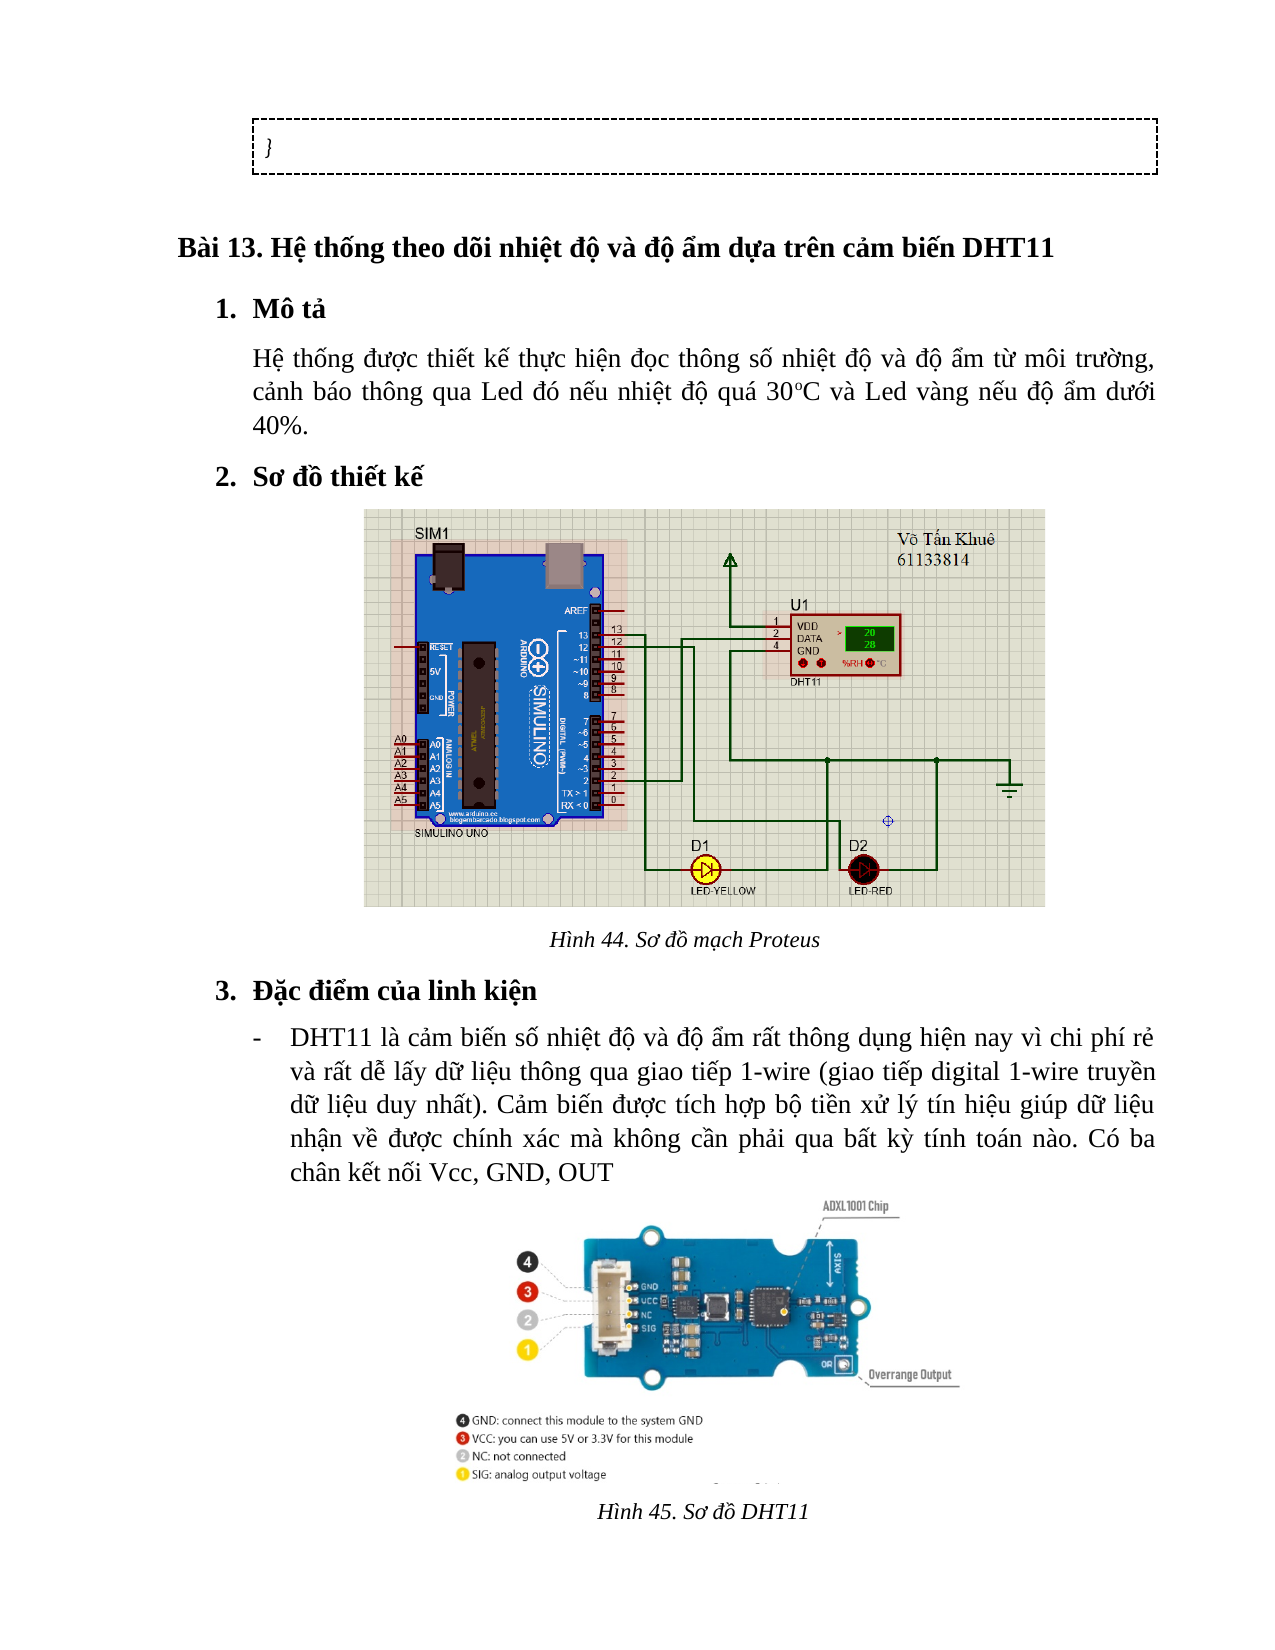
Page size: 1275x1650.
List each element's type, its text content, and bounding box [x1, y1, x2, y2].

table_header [253, 118, 1157, 173]
text Hình 44. Sơ đồ mạch Proteus [177, 926, 1157, 952]
subtitle Sơ đồ thiết kế [215, 459, 1157, 493]
text Hệ thống được thiết kế thực hiện đọc thông số nhiệt độ và độ ẩm từ môi trường, cảnh báo thông qua Led đó nếu nhiệt độ quá 30oC và Led vàng nếu độ ẩm dưới 40%. [252, 342, 1157, 440]
text DHT11 là cảm biến số nhiệt độ và độ ẩm rất thông dụng hiện nay vì chi phí rẻ và rất dễ lấy dữ liệu thông qua giao tiếp 1-wire (giao tiếp digital 1-wire truyền dữ liệu duy nhất). Cảm biến được tích hợp bộ tiền xử lý tín hiệu giúp dữ liệu nhận về được chính xác mà không cần phải qua bất kỳ tính toán nào. Có ba chân kết nối Vcc, GND, OUT [252, 1021, 1157, 1187]
picture [411, 1189, 1036, 1484]
subtitle Bài 13. Hệ thống theo dõi nhiệt độ và độ ẩm dựa trên cảm biến DHT11 [177, 231, 1157, 264]
subtitle Mô tả [215, 292, 1157, 325]
subtitle Đặc điểm của linh kiện [215, 973, 1157, 1006]
text Hình 45. Sơ đồ DHT11 [177, 1498, 1157, 1524]
picture [363, 509, 1046, 907]
